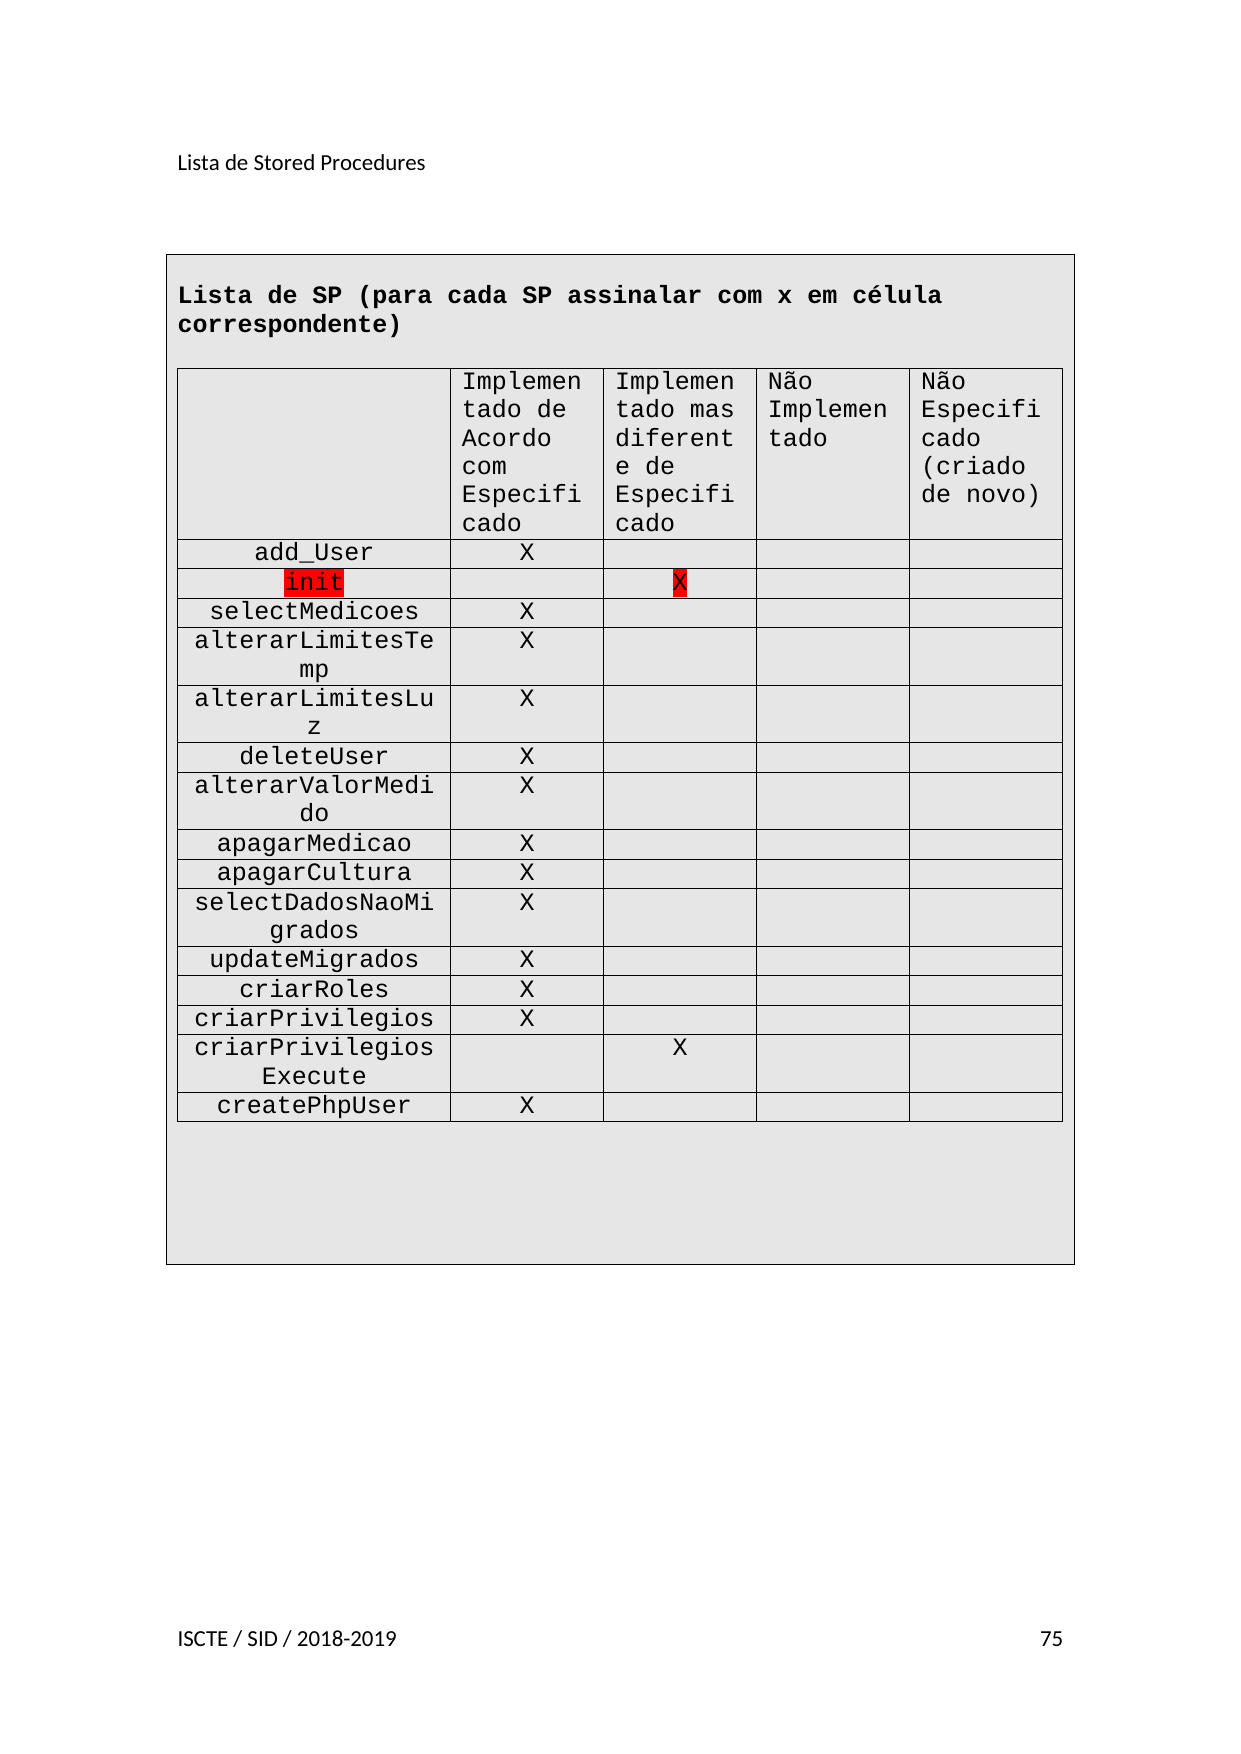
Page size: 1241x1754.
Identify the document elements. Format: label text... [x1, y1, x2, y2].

text Lista de Stored Procedures [177, 148, 1063, 176]
table_header Lista de SP (para cada SP assinalar com x em célula correspondente) [167, 255, 1074, 1264]
